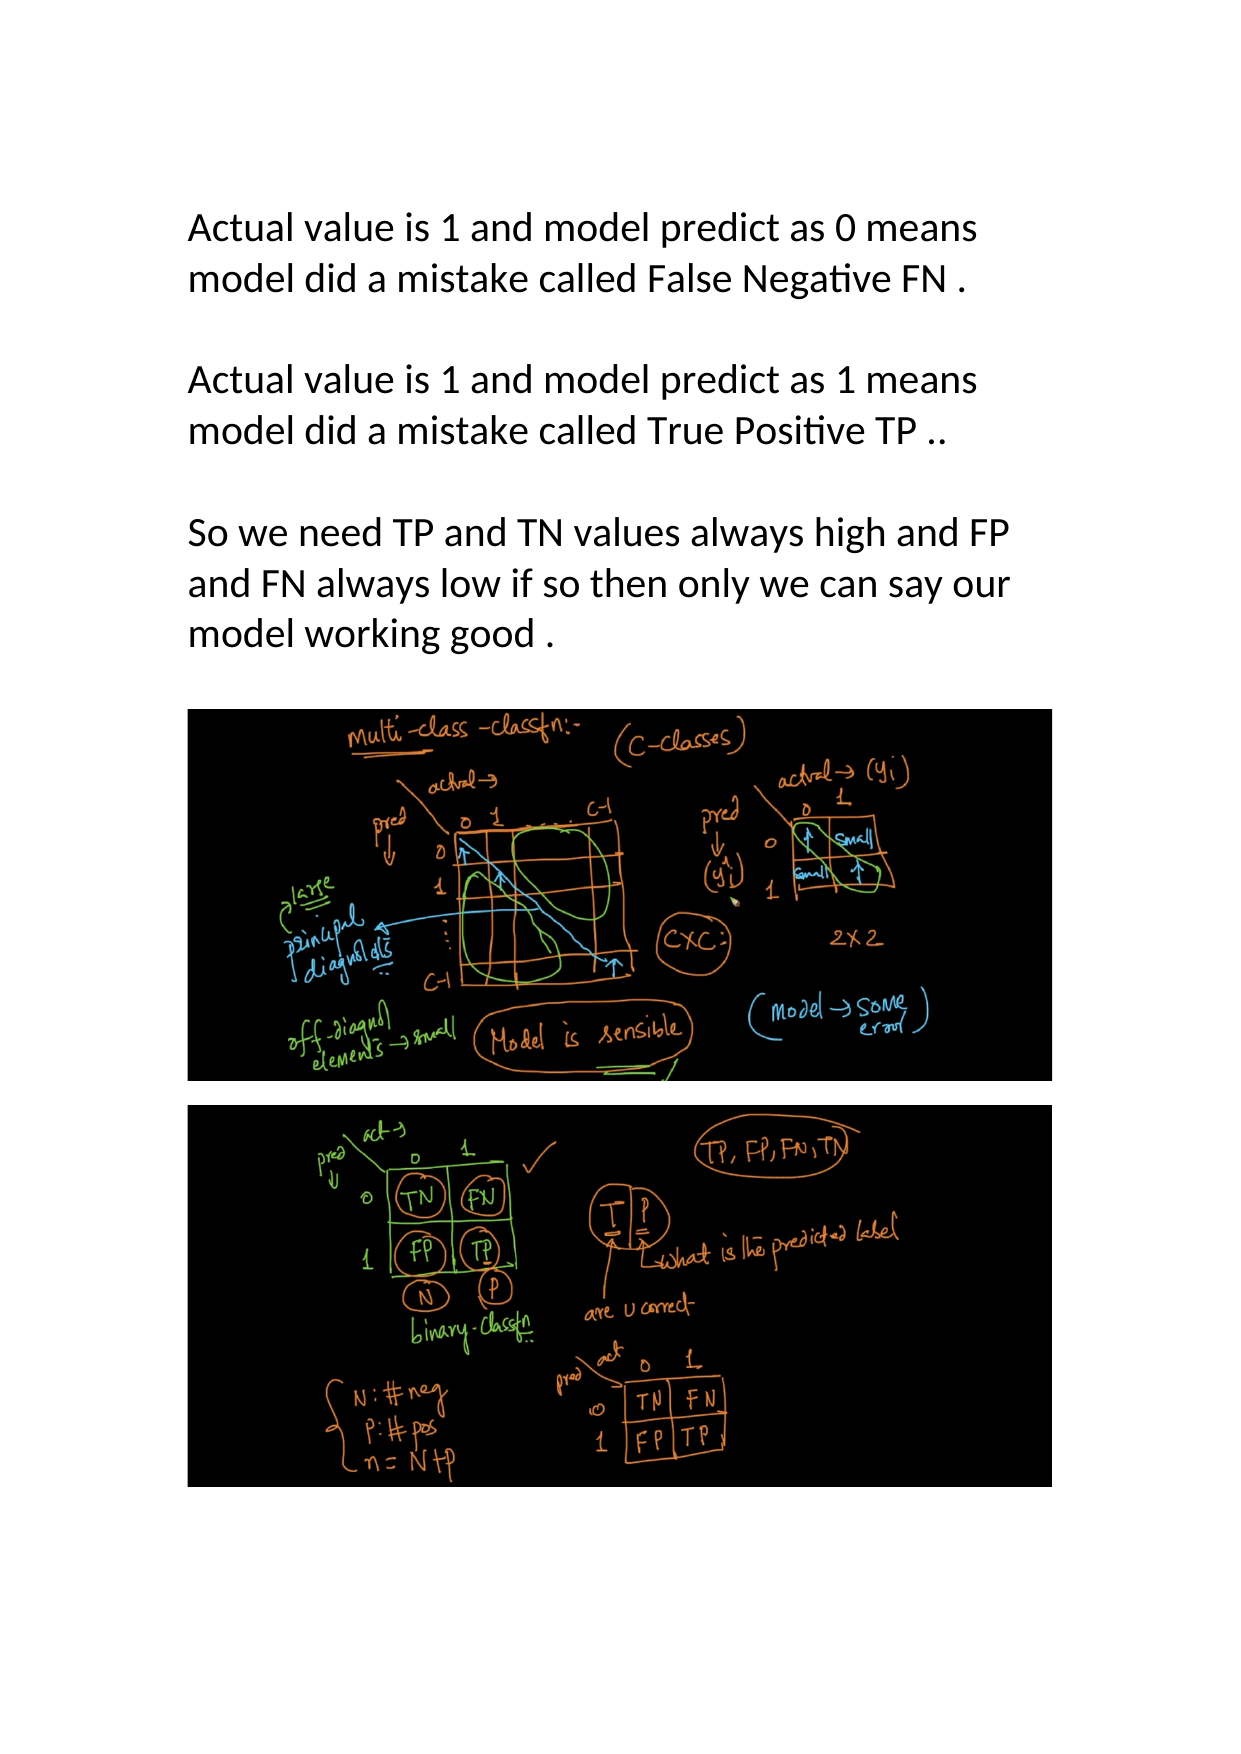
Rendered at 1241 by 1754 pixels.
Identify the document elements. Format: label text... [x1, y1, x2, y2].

list So we need TP and TN values always high and FP and FN always low if so then only we can say our model working good . [187, 506, 1053, 658]
list Actual value is 1 and model predict as 0 means model did a mistake called False Negative FN . [187, 201, 1053, 302]
picture [187, 709, 1053, 1081]
list Actual value is 1 and model predict as 1 means model did a mistake called True Positive TP .. [187, 353, 1053, 455]
picture [187, 1105, 1052, 1487]
